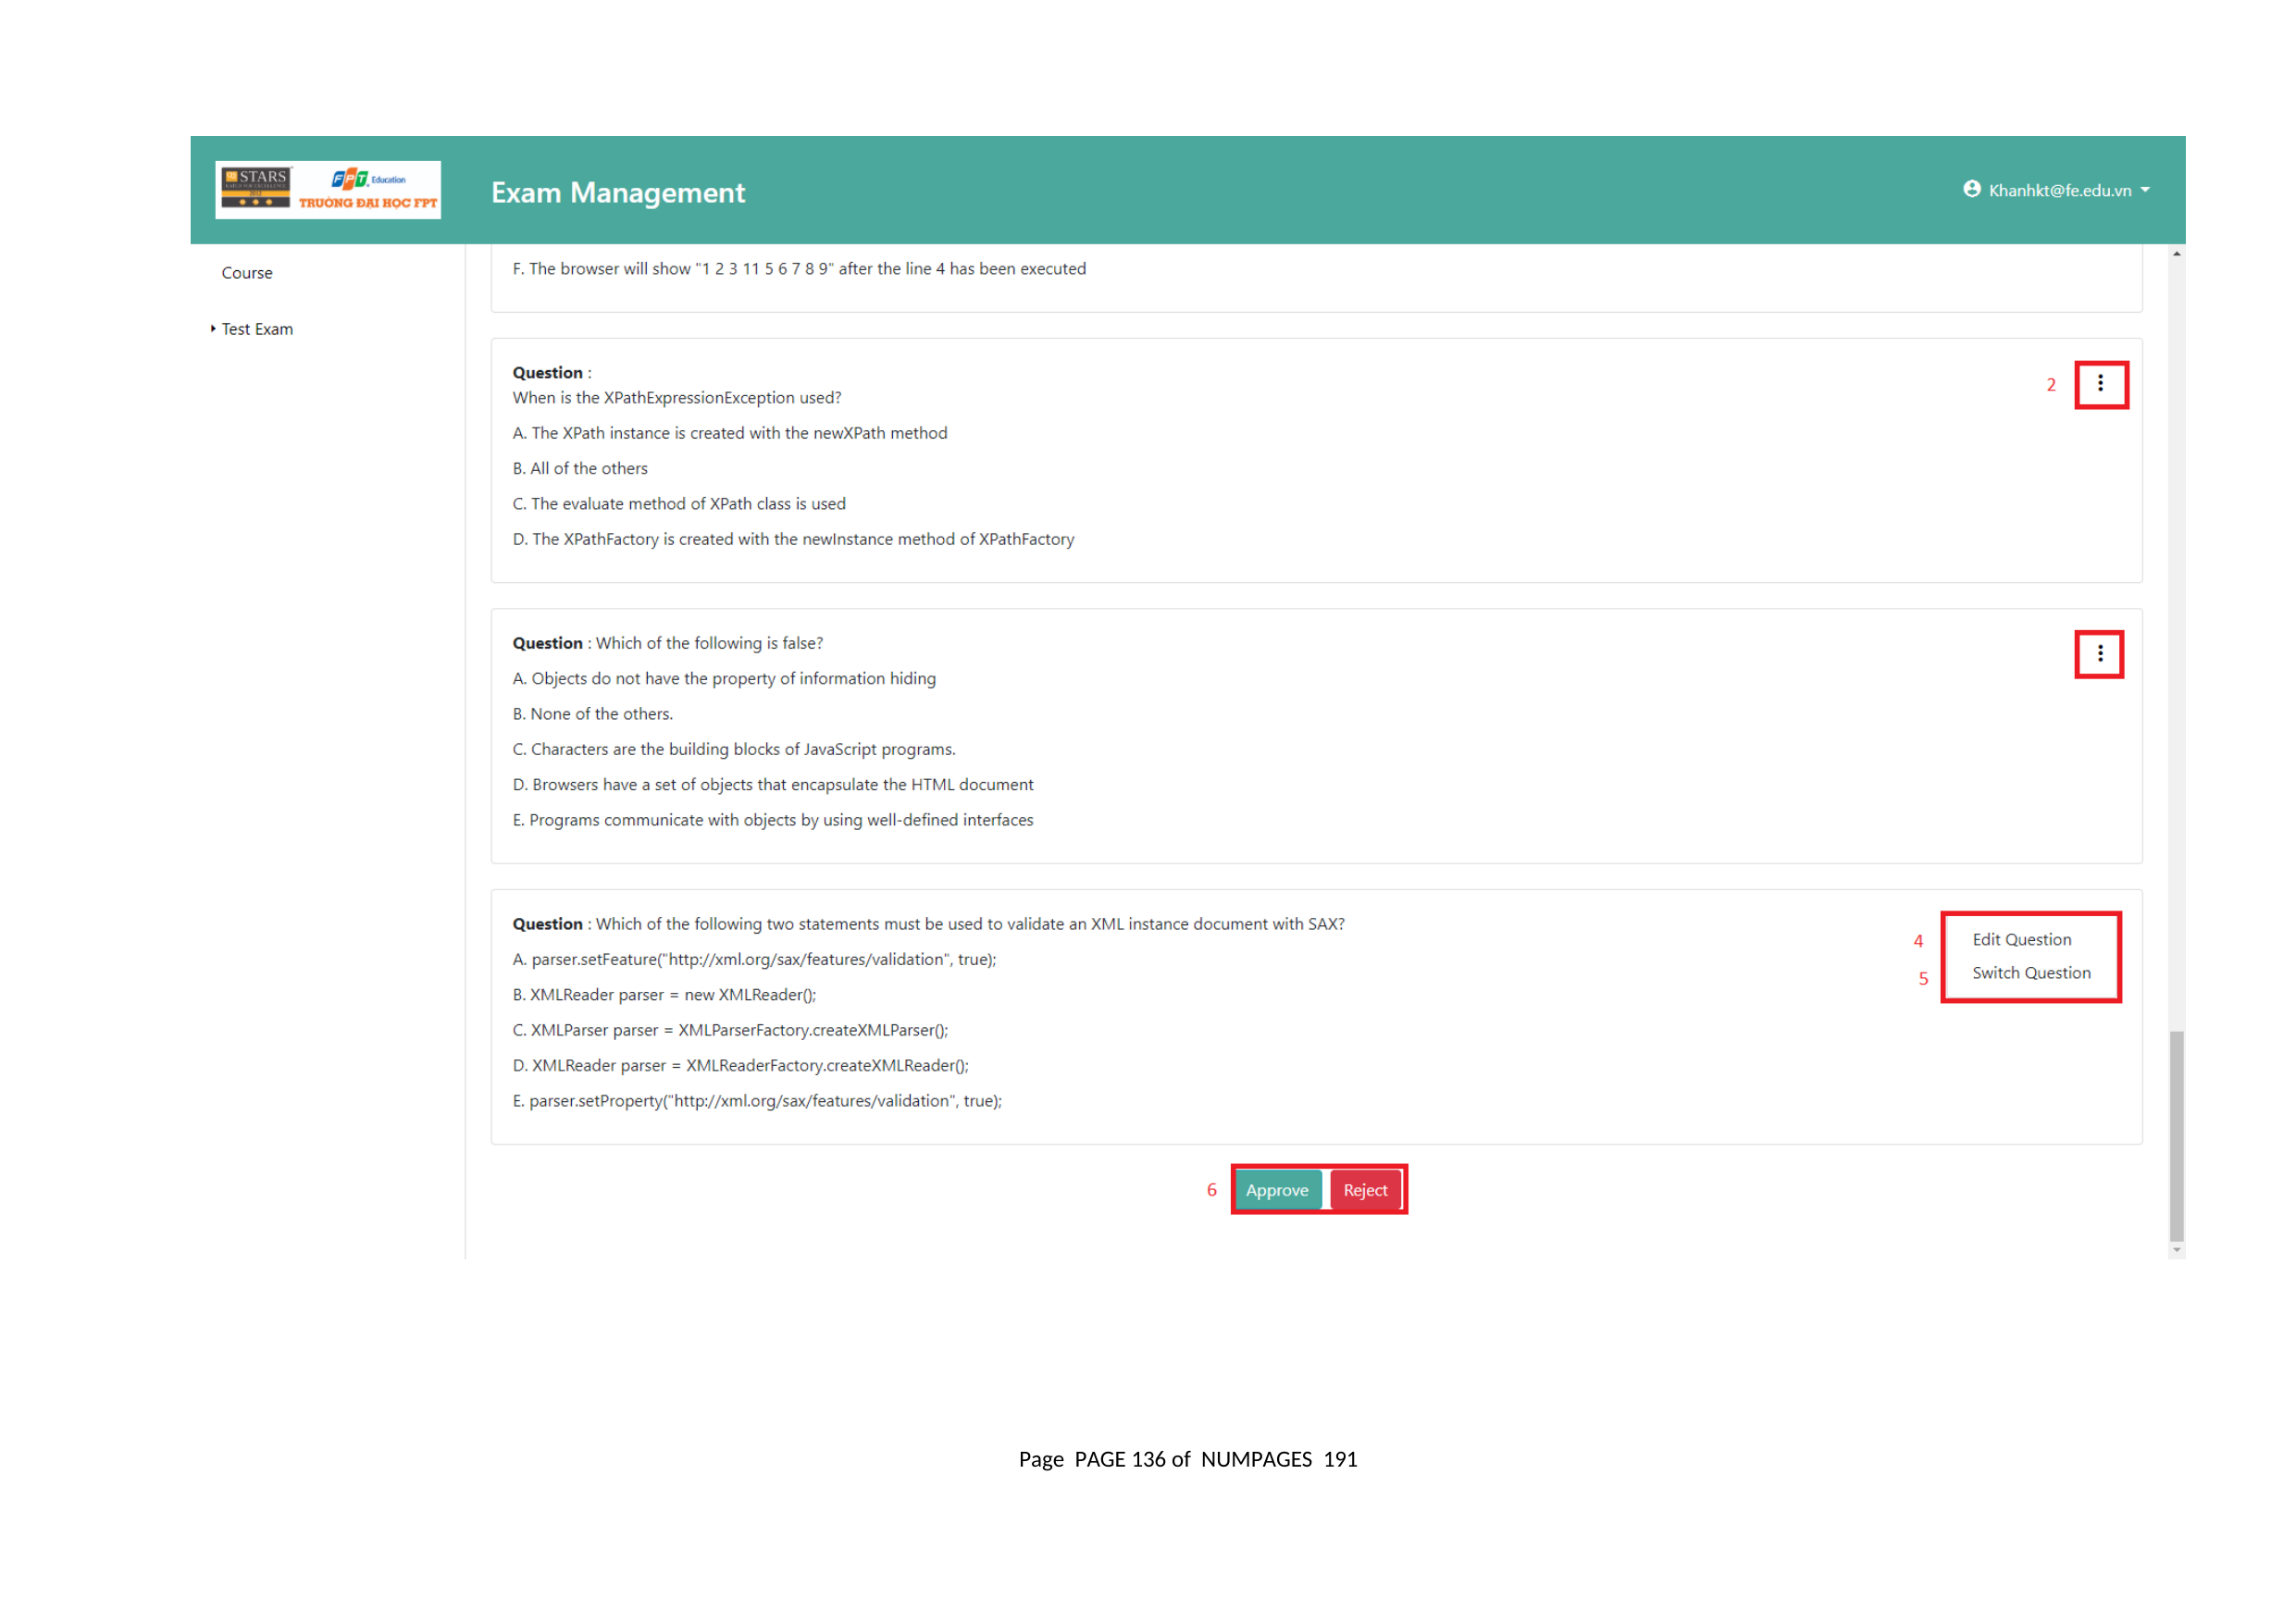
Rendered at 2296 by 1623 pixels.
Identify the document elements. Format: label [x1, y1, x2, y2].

picture [191, 136, 2186, 1259]
